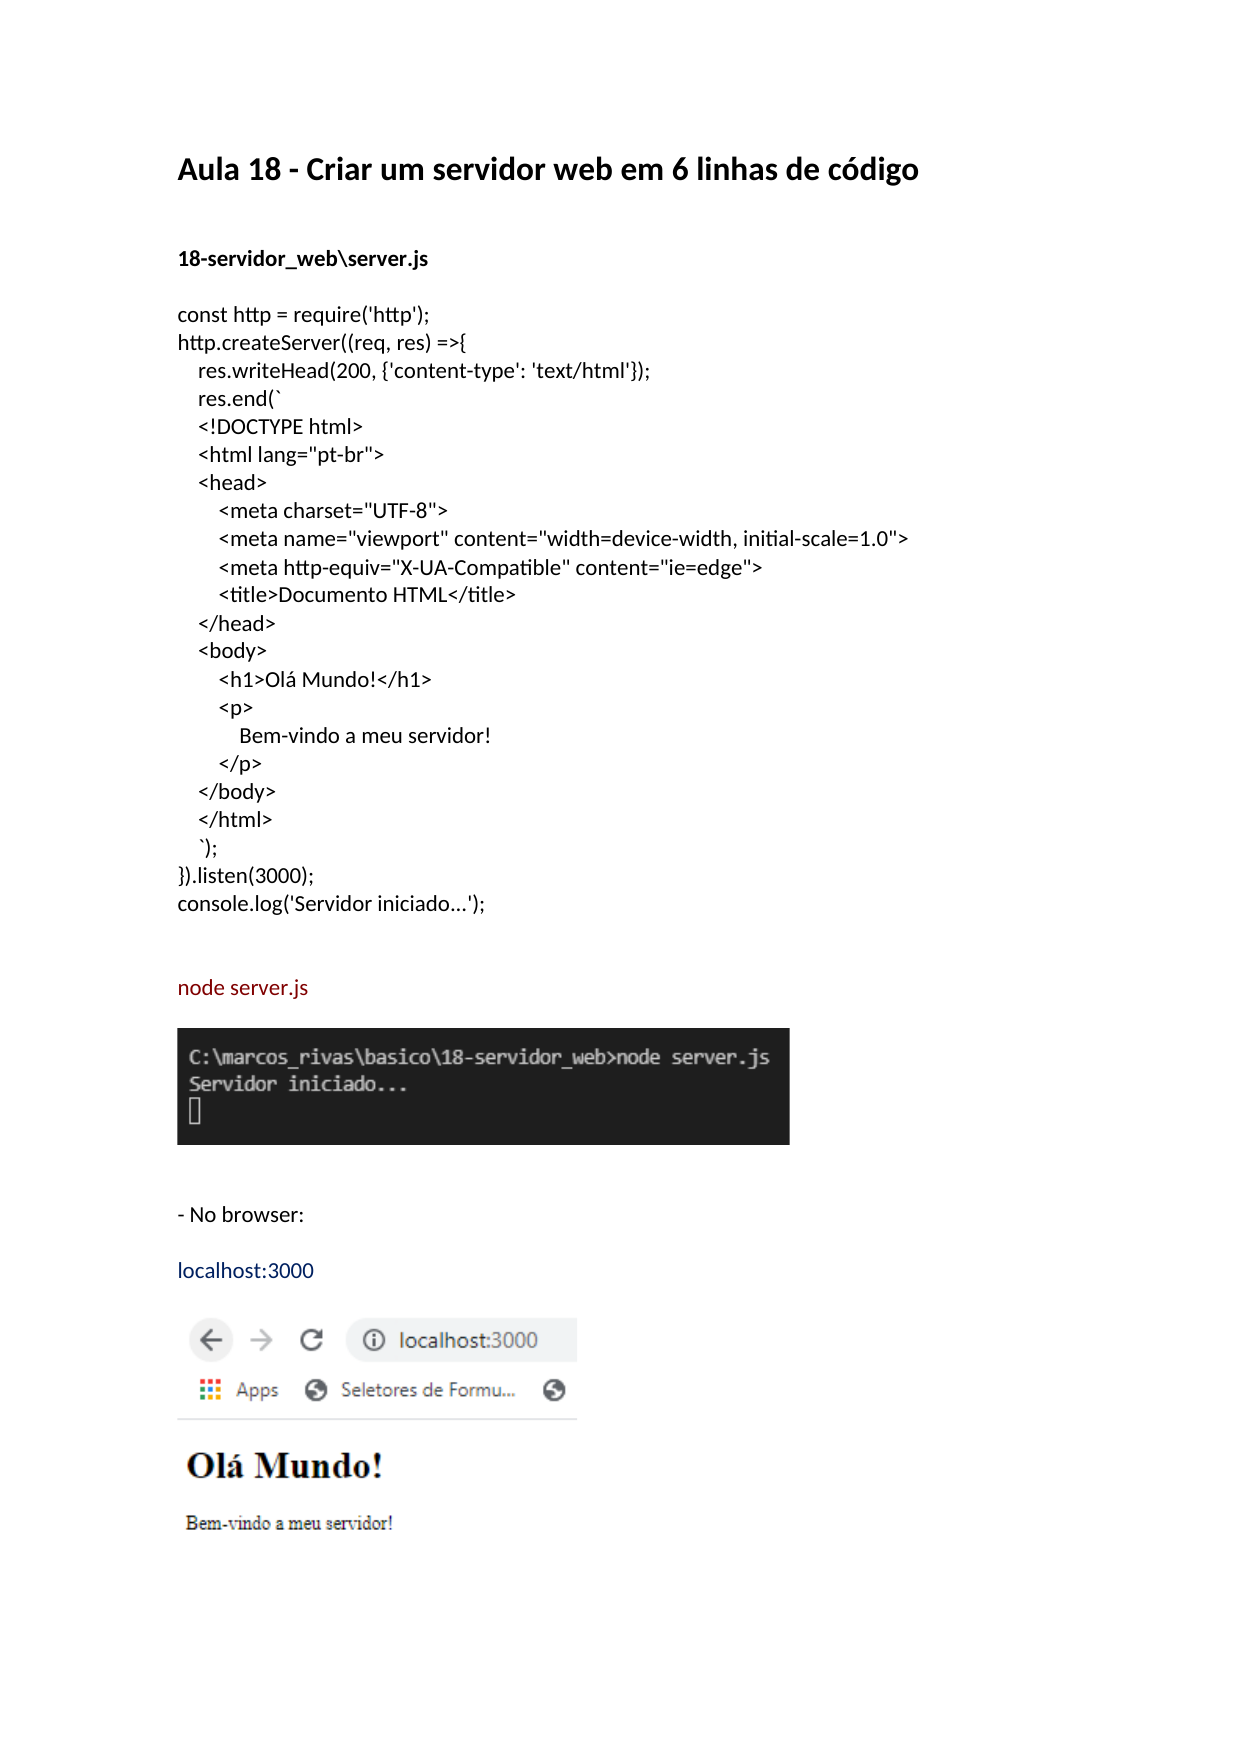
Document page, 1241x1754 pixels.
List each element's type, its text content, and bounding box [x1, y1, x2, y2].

text const http = require('http'); [177, 300, 1063, 328]
text <body> [177, 637, 1063, 665]
text </head> [177, 609, 1063, 637]
text console.log('Servidor iniciado...'); [177, 889, 1063, 917]
text <meta http-equiv="X-UA-Compatible" content="ie=edge"> [177, 553, 1063, 581]
text </html> [177, 805, 1063, 833]
picture [177, 1028, 790, 1145]
text }).listen(3000); [177, 861, 1063, 889]
text <h1>Olá Mundo!</h1> [177, 665, 1063, 693]
subtitle Aula 18 - Criar um servidor web em 6 linhas de código [177, 148, 1063, 188]
text <meta name="viewport" content="width=device-width, initial-scale=1.0"> [177, 524, 1063, 553]
text res.end(` [177, 384, 1063, 412]
text <meta charset="UTF-8"> [177, 497, 1063, 524]
text <title>Documento HTML</title> [177, 581, 1063, 609]
picture [177, 1312, 578, 1544]
text - No browser: [177, 1201, 1063, 1229]
text </body> [177, 777, 1063, 805]
text <html lang="pt-br"> [177, 441, 1063, 468]
text node server.js [177, 973, 1063, 1001]
text 18-servidor_web\server.js [177, 244, 1063, 272]
text res.writeHead(200, {'content-type': 'text/html'}); [177, 356, 1063, 384]
text localhost:3000 [177, 1257, 1063, 1285]
text <head> [177, 468, 1063, 497]
text `); [177, 833, 1063, 861]
text <p> [177, 693, 1063, 721]
text http.createServer((req, res) =>{ [177, 328, 1063, 356]
text <!DOCTYPE html> [177, 412, 1063, 441]
text </p> [177, 749, 1063, 777]
text Bem-vindo a meu servidor! [177, 721, 1063, 749]
